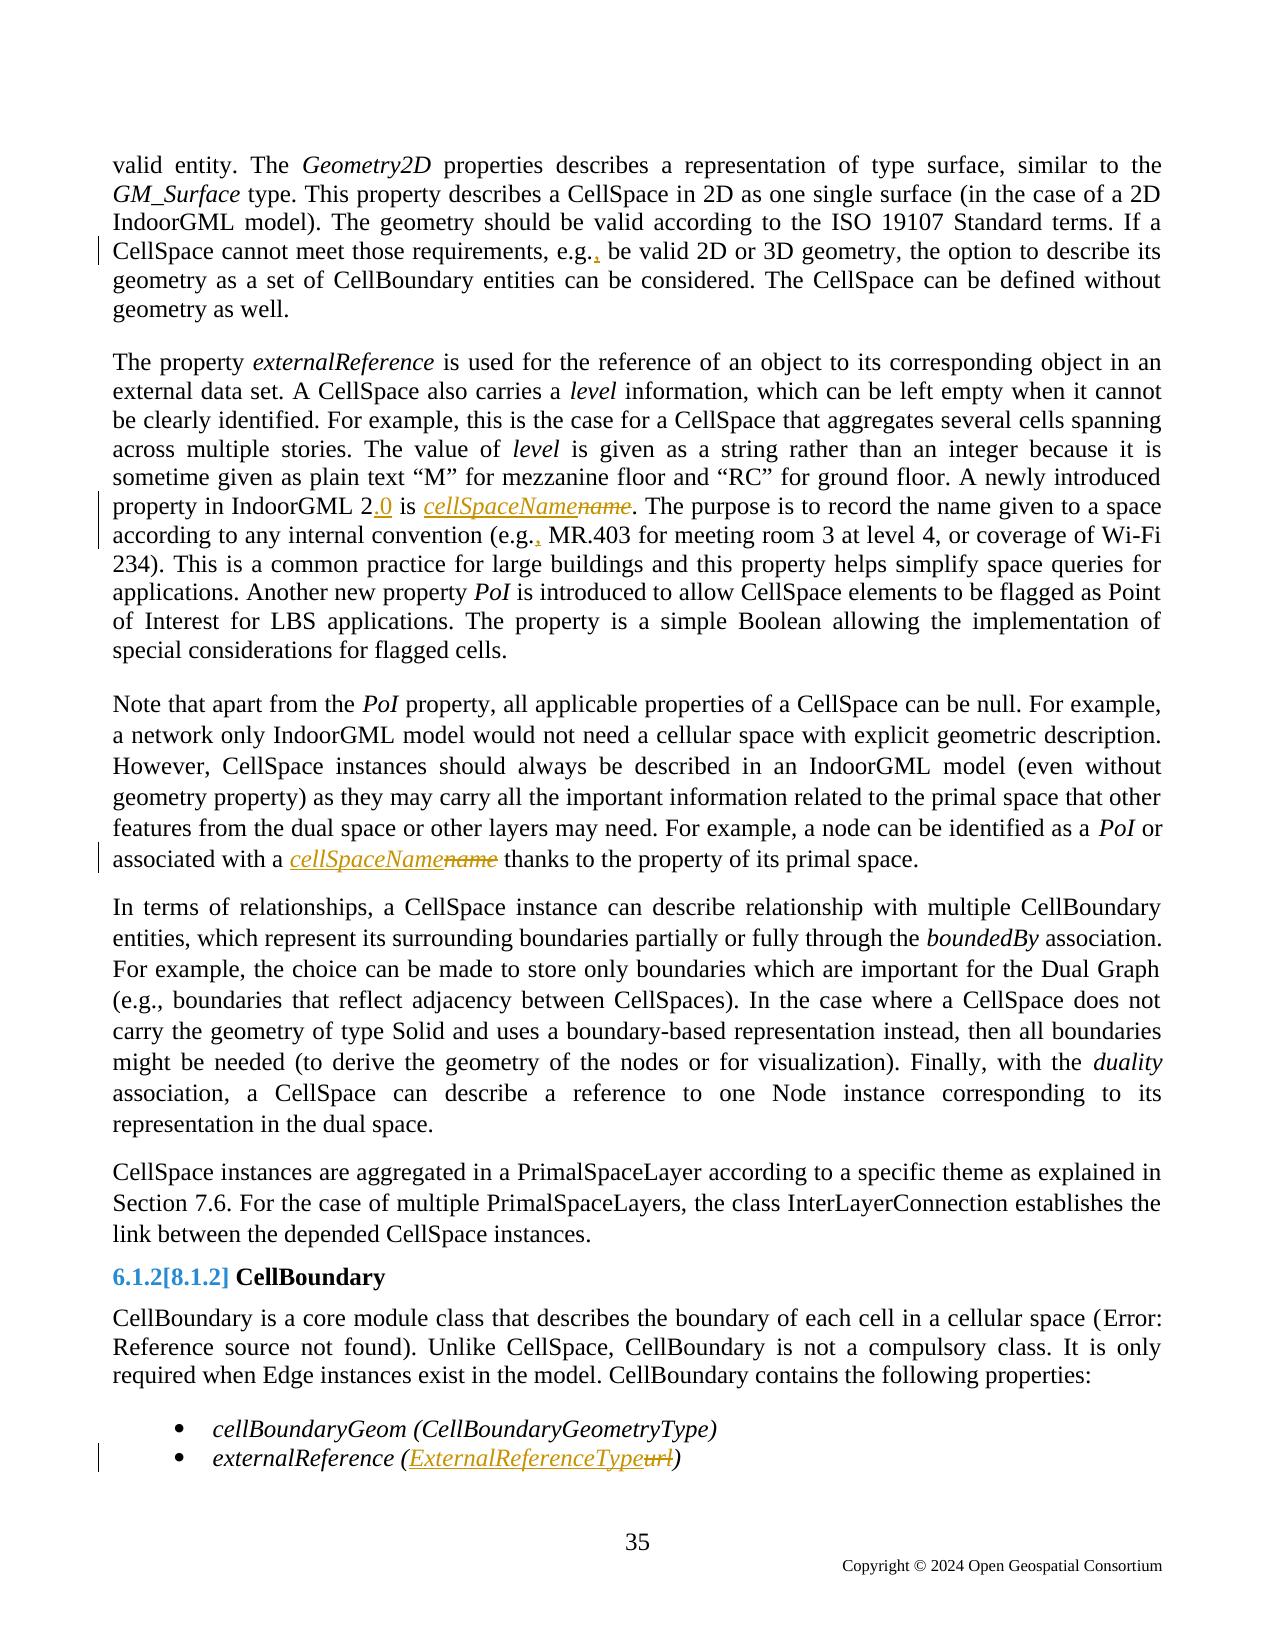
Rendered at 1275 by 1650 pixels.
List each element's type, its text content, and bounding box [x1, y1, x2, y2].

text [112, 150, 1162, 322]
list externalReference () [175, 1443, 1162, 1472]
text The property externalReference is used for the reference of an object to its corresponding object in an external data set. A CellSpace also carries a level information, which can be left empty when it cannot be clearly identified. For example, this is the case for a CellSpace that aggregates several cells spanning across multiple stories. The value of level is given as a string rather than an integer because it is sometime given as plain text “M” for mezzanine floor and “RC” for ground floor. A newly introduced property in IndoorGML 2 is . The purpose is to record the name given to a space according to any internal convention (e.g. MR.403 for meeting room 3 at level 4, or coverage of Wi-Fi 234). This is a common practice for large buildings and this property helps simplify space queries for applications. Another new property PoI is introduced to allow CellSpace elements to be flagged as Point of Interest for LBS applications. The property is a simple Boolean allowing the implementation of special considerations for flagged cells. [112, 347, 1162, 664]
text In terms of relationships, a CellSpace instance can describe relationship with multiple CellBoundary entities, which represent its surrounding boundaries partially or fully through the boundedBy association. For example, the choice can be made to store only boundaries which are important for the Dual Graph (e.g., boundaries that reflect adjacency between CellSpaces). In the case where a CellSpace does not carry the geometry of type Solid and uses a boundary-based representation instead, then all boundaries might be needed (to derive the geometry of the nodes or for visualization). Finally, with the duality association, a CellSpace can describe a reference to one Node instance corresponding to its representation in the dual space. [112, 892, 1162, 1138]
subtitle CellBoundary [112, 1266, 1162, 1290]
text Note that apart from the PoI property, all applicable properties of a CellSpace can be null. For example, a network only IndoorGML model would not need a cellular space with explicit geometric description. However, CellSpace instances should always be described in an IndoorGML model (even without geometry property) as they may carry all the important information related to the primal space that other features from the dual space or other layers may need. For example, a node can be identified as a PoI or associated with a thanks to the property of its primal space. [112, 689, 1162, 873]
text CellSpace instances are aggregated in a PrimalSpaceLayer according to a specific theme as explained in Section 7.6. For the case of multiple PrimalSpaceLayers, the class InterLayerConnection establishes the link between the depended CellSpace instances. [112, 1157, 1162, 1247]
list cellBoundaryGeom (CellBoundaryGeometryType) [175, 1414, 1162, 1443]
